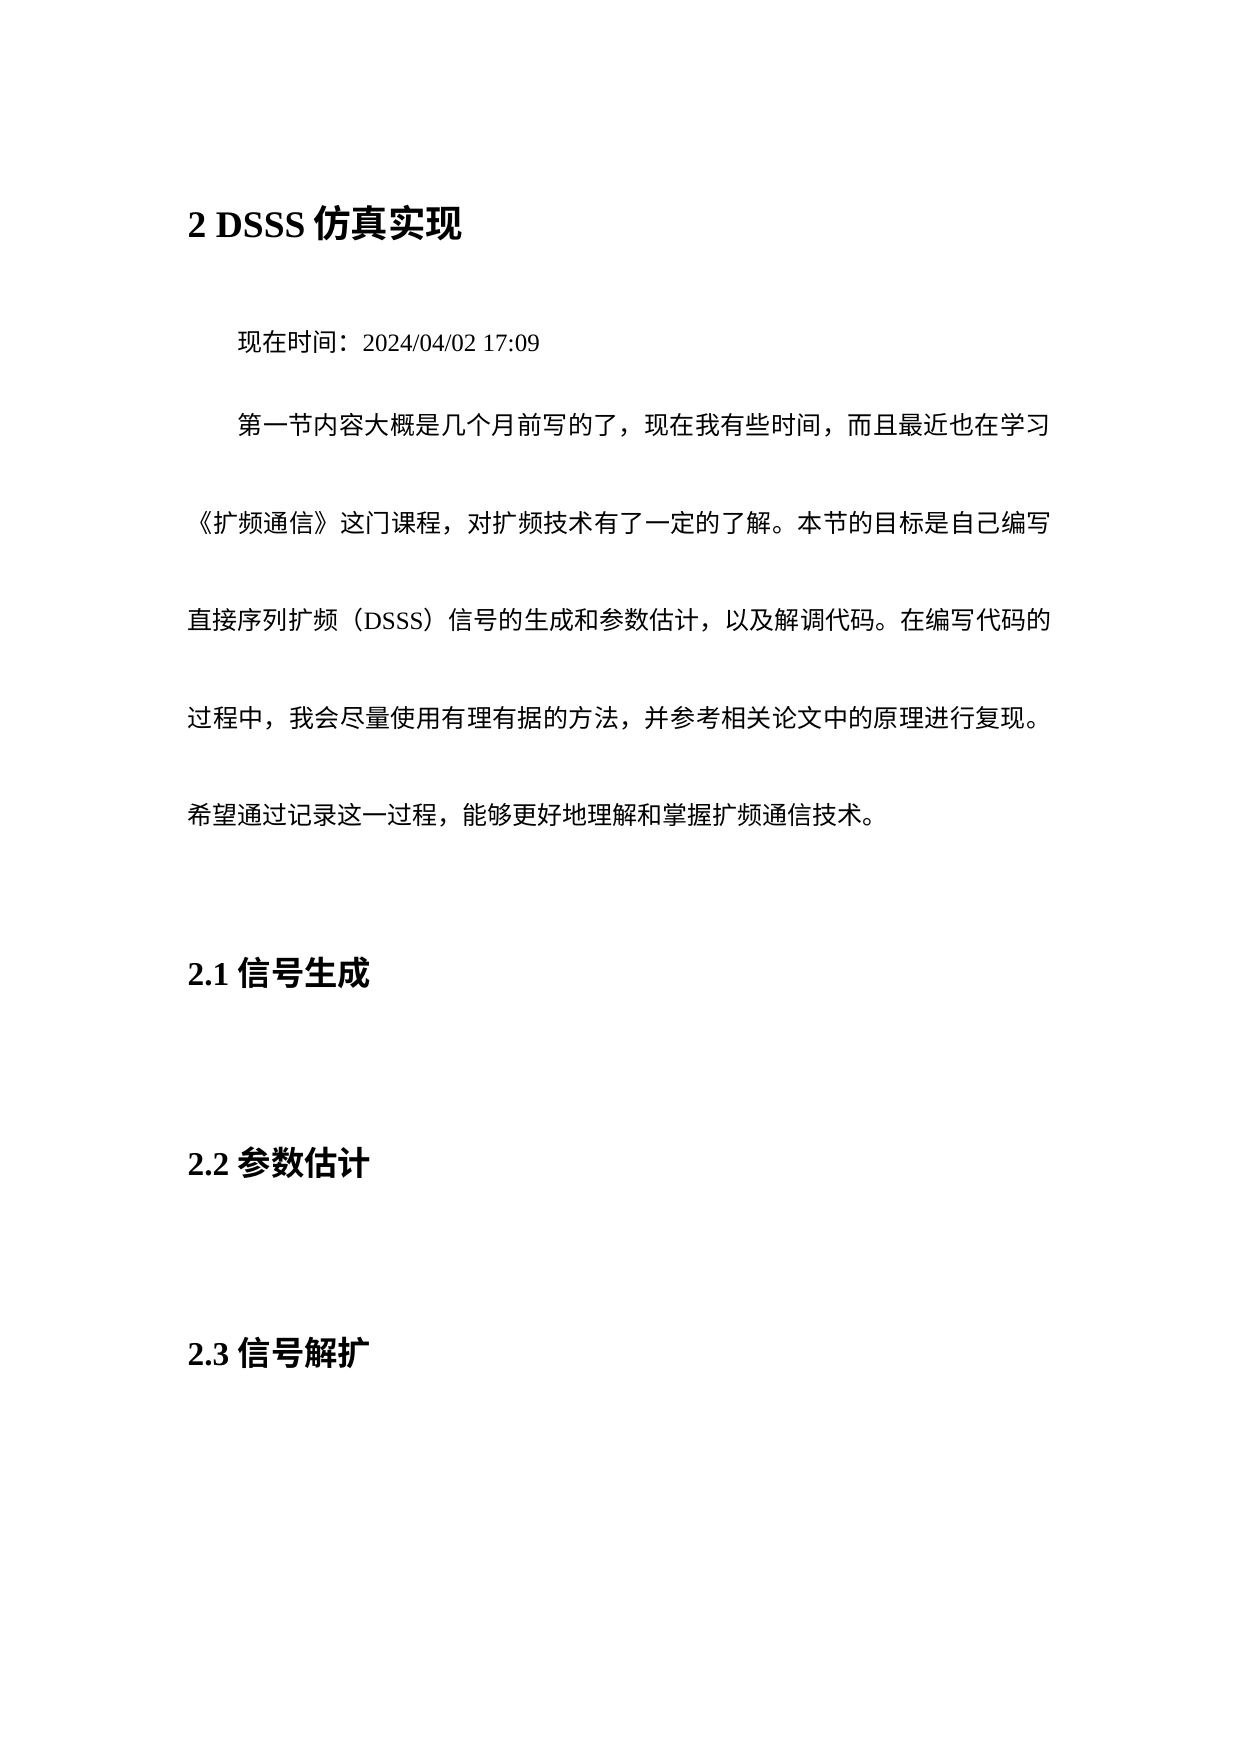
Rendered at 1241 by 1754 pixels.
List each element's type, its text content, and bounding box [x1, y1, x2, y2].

text 第一节内容大概是几个月前写的了，现在我有些时间，而且最近也在学习《扩频通信》这门课程，对扩频技术有了一定的了解。本节的目标是自己编写直接序列扩频（DSSS）信号的生成和参数估计，以及解调代码。在编写代码的过程中，我会尽量使用有理有据的方法，并参考相关论文中的原理进行复现。希望通过记录这一过程，能够更好地理解和掌握扩频通信技术。 [187, 391, 1053, 846]
text 现在时间：2024/04/02 17:09 [187, 308, 1053, 373]
subtitle 2.2 参数估计 [187, 1128, 1053, 1193]
subtitle 2.3 信号解扩 [187, 1319, 1053, 1384]
subtitle 2.1 信号生成 [187, 938, 1053, 1003]
subtitle 2 DSSS仿真实现 [187, 189, 1053, 254]
